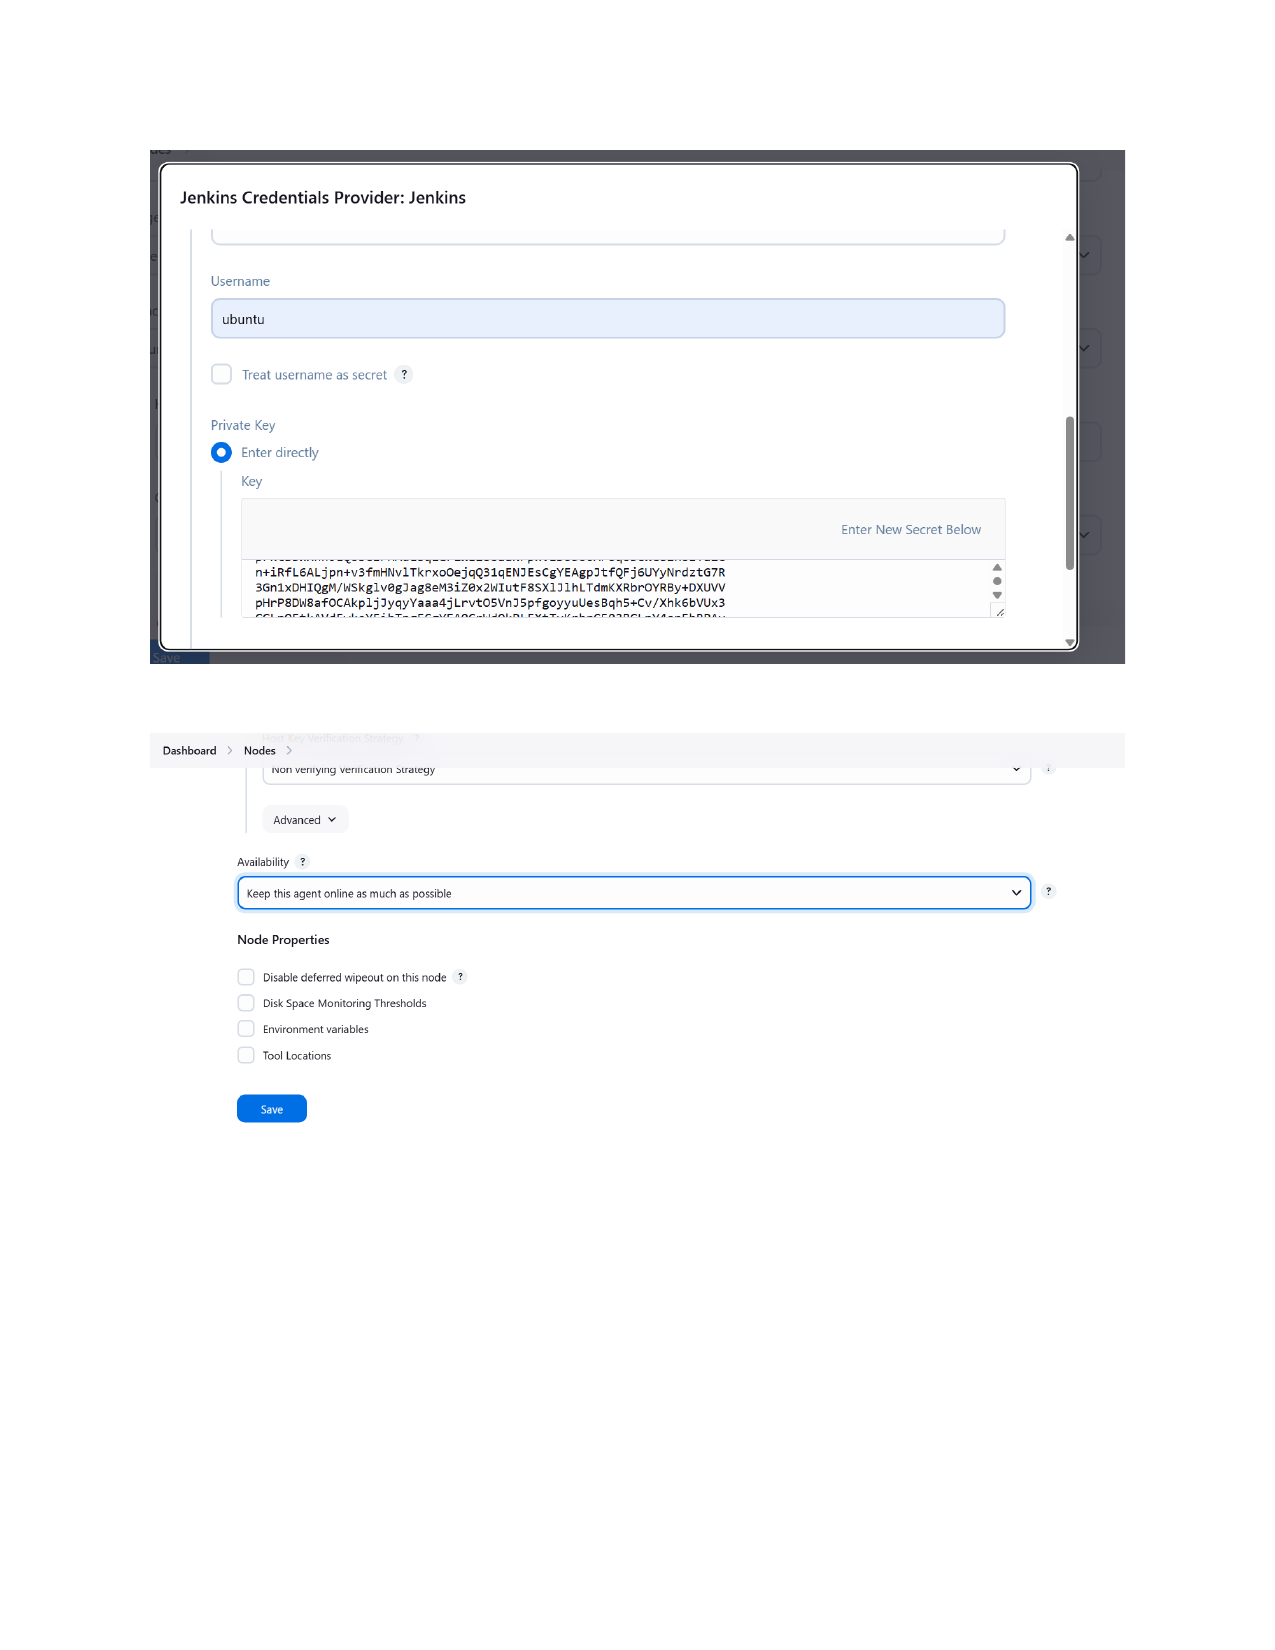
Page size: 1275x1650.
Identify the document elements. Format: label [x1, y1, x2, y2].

picture [150, 733, 1125, 1169]
picture [150, 150, 1125, 664]
